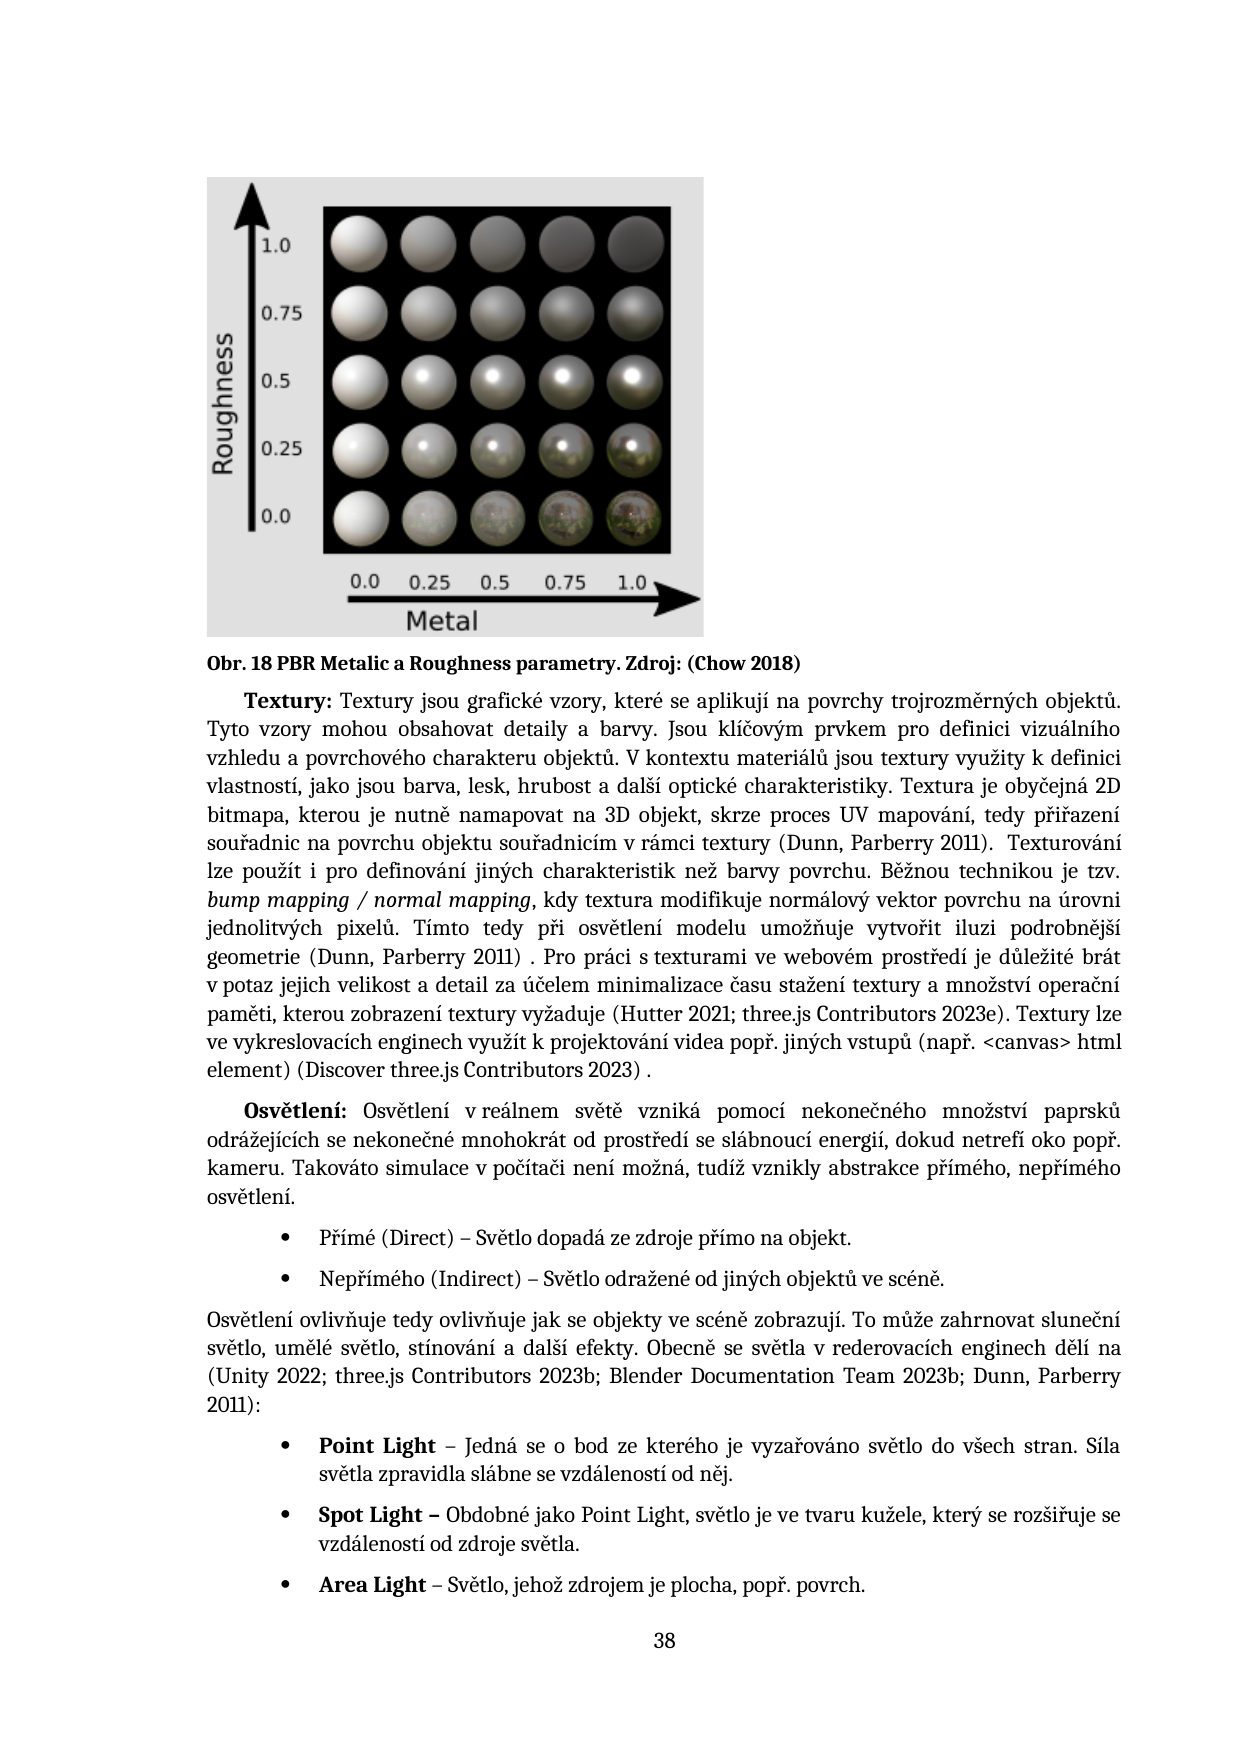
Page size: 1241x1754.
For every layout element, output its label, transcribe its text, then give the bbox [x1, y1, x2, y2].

list Přímé (Direct) – Světlo dopadá ze zdroje přímo na objekt. [281, 1224, 1122, 1251]
list Area Light – Světlo, jehož zdrojem je plocha, popř. povrch. [281, 1571, 1122, 1598]
text Obr. 17 PBR Metalic a Roughness parametry. Zdroj: (Chow 2018) [207, 651, 1122, 675]
text Osvětlení ovlivňuje tedy ovlivňuje jak se objekty ve scéně zobrazují. To může zahrnovat sluneční světlo, umělé světlo, stínování a další efekty. Obecně se světla v rederovacích enginech dělí na (Unity 2022; three.js Contributors 2023b; Blender Documentation Team 2023b; Dunn, Parberry 2011): [207, 1306, 1122, 1418]
list Nepřímého (Indirect) – Světlo odražené od jiných objektů ve scéně. [281, 1265, 1122, 1292]
list Point Light – Jedná se o bod ze kterého je vyzařováno světlo do všech stran. Síla světla zpravidla slábne se vzdáleností od něj. [281, 1433, 1122, 1487]
text Textury: Textury jsou grafické vzory, které se aplikují na povrchy trojrozměrných objektů. Tyto vzory mohou obsahovat detaily a barvy. Jsou klíčovým prvkem pro definici vizuálního vzhledu a povrchového charakteru objektů. V kontextu materiálů jsou textury využity k definici vlastností, jako jsou barva, lesk, hrubost a další optické charakteristiky. Textura je obyčejná 2D bitmapa, kterou je nutně namapovat na 3D objekt, skrze proces UV mapování, tedy přiřazení souřadnic na povrchu objektu souřadnicím v rámci textury (Dunn, Parberry 2011). Texturování lze použít i pro definování jiných charakteristik než barvy povrchu. Běžnou technikou je tzv. bump mapping / normal mapping, kdy textura modifikuje normálový vektor povrchu na úrovni jednolitvých pixelů. Tímto tedy při osvětlení modelu umožňuje vytvořit iluzi podrobnější geometrie (Dunn, Parberry 2011) . Pro práci s texturami ve webovém prostředí je důležité brát v potaz jejich velikost a detail za účelem minimalizace času stažení textury a množství operační paměti, kterou zobrazení textury vyžaduje (Hutter 2021; three.js Contributors 2023e). Textury lze ve vykreslovacích enginech využít k projektování videa popř. jiných vstupů (např. <canvas> html element) (Discover three.js Contributors 2023) . [207, 688, 1122, 1084]
list Spot Light – Obdobné jako Point Light, světlo je ve tvaru kužele, který se rozšiřuje se vzdáleností od zdroje světla. [281, 1502, 1122, 1557]
text Osvětlení: Osvětlení v reálnem světě vzniká pomocí nekonečného množství paprsků odrážejících se nekonečné mnohokrát od prostředí se slábnoucí energií, dokud netrefí oko popř. kameru. Takováto simulace v počítači není možná, tudíž vznikly abstrakce přímého, nepřímého osvětlení. [207, 1098, 1122, 1210]
picture [206, 177, 704, 637]
